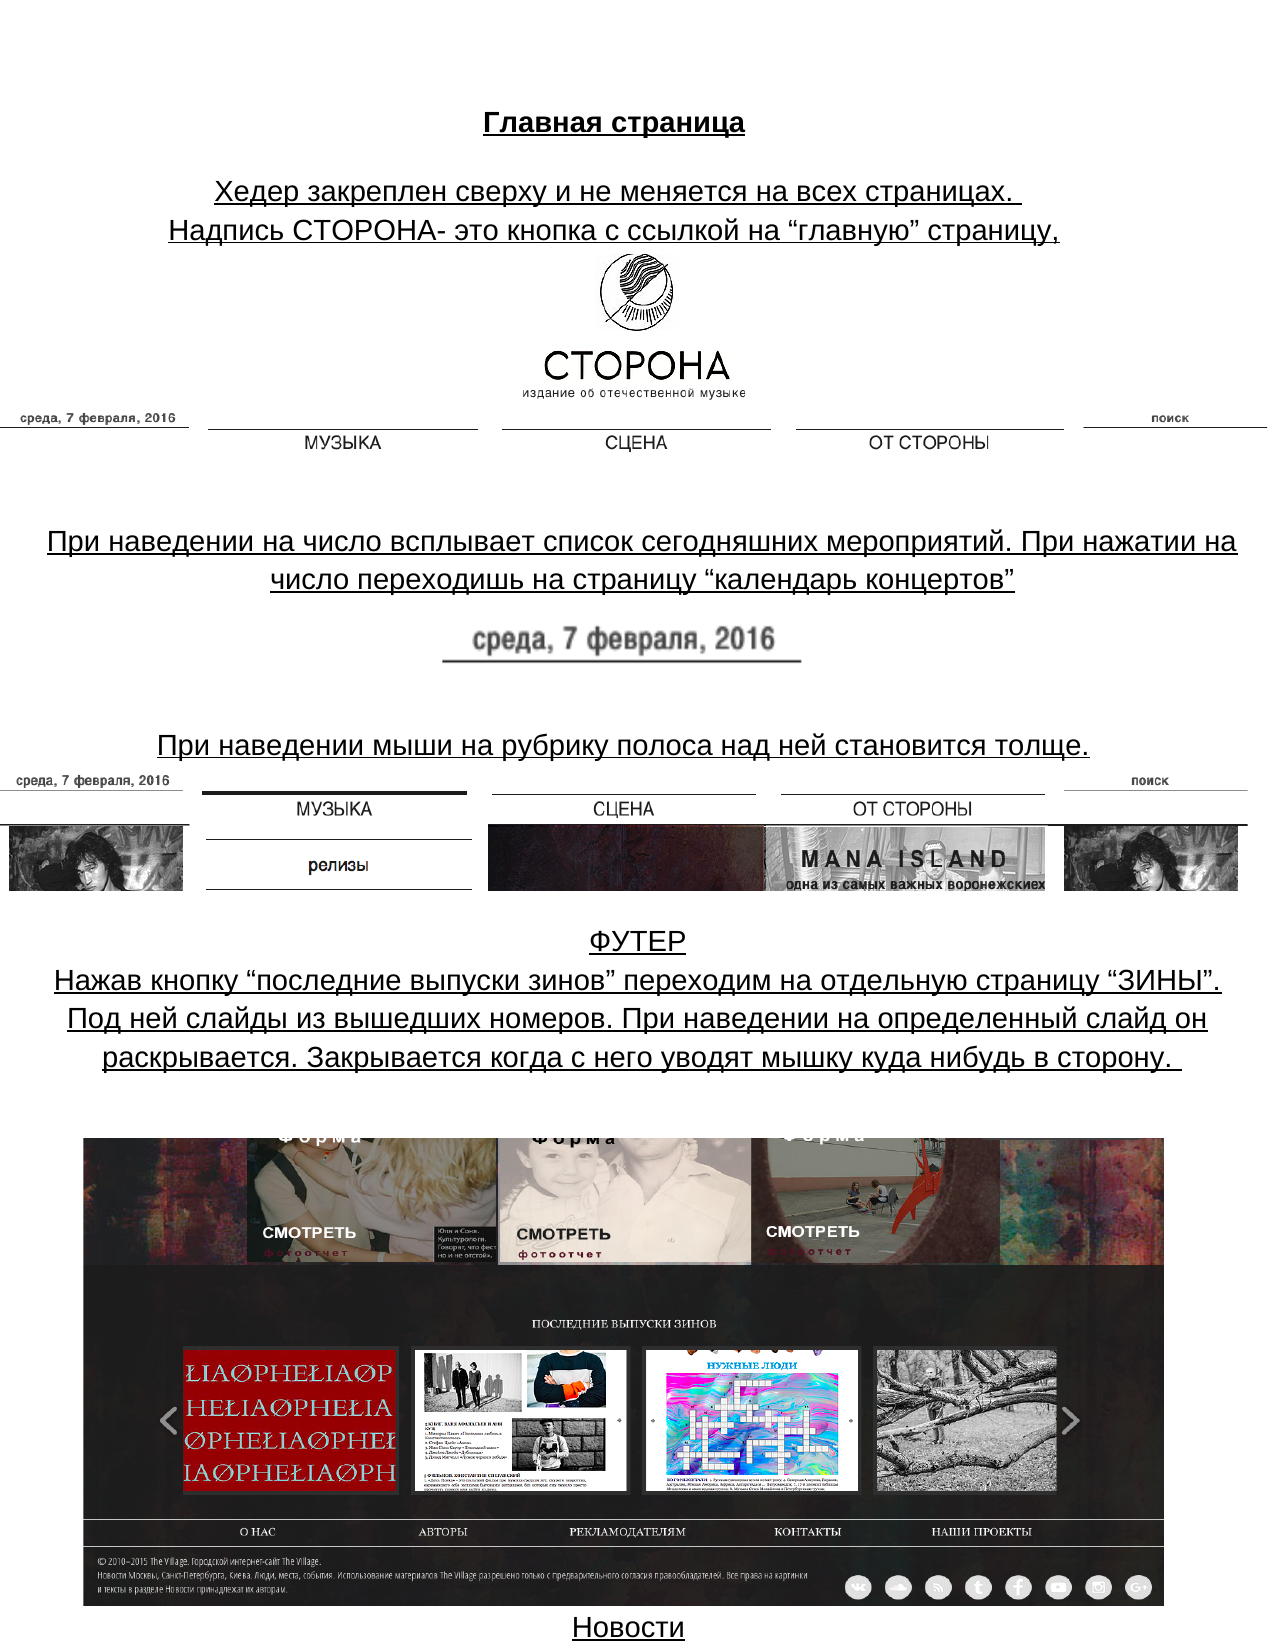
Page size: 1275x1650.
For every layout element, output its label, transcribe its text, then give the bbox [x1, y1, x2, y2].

picture [0, 766, 1248, 891]
text При наведении на число всплывает список сегодняшних мероприятий. При нажатии на число переходишь на страницу “календарь концертов” [28, 524, 1256, 596]
text При наведении мыши на рубрику полоса над ней становится толще. [0, 727, 1275, 761]
text Нажав кнопку “последние выпуски зинов” переходим на отдельную страницу “ЗИНЫ”. Под ней слайды из вышедших номеров. При наведении на определенный слайд он раскрывается. Закрывается когда с него уводят мышку куда нибудь в сторону. [28, 963, 1247, 1073]
text ФУТЕР [28, 924, 1247, 958]
picture [0, 251, 1268, 460]
text Хедер закреплен сверху и не меняется на всех страницах. [103, 174, 1125, 207]
picture [442, 601, 805, 724]
picture [83, 1138, 1164, 1606]
text Главная страница [103, 105, 1125, 139]
text Новости [28, 1610, 1228, 1643]
text Надпись СТОРОНА- это кнопка с ссылкой на “главную” страницу, [103, 212, 1125, 246]
